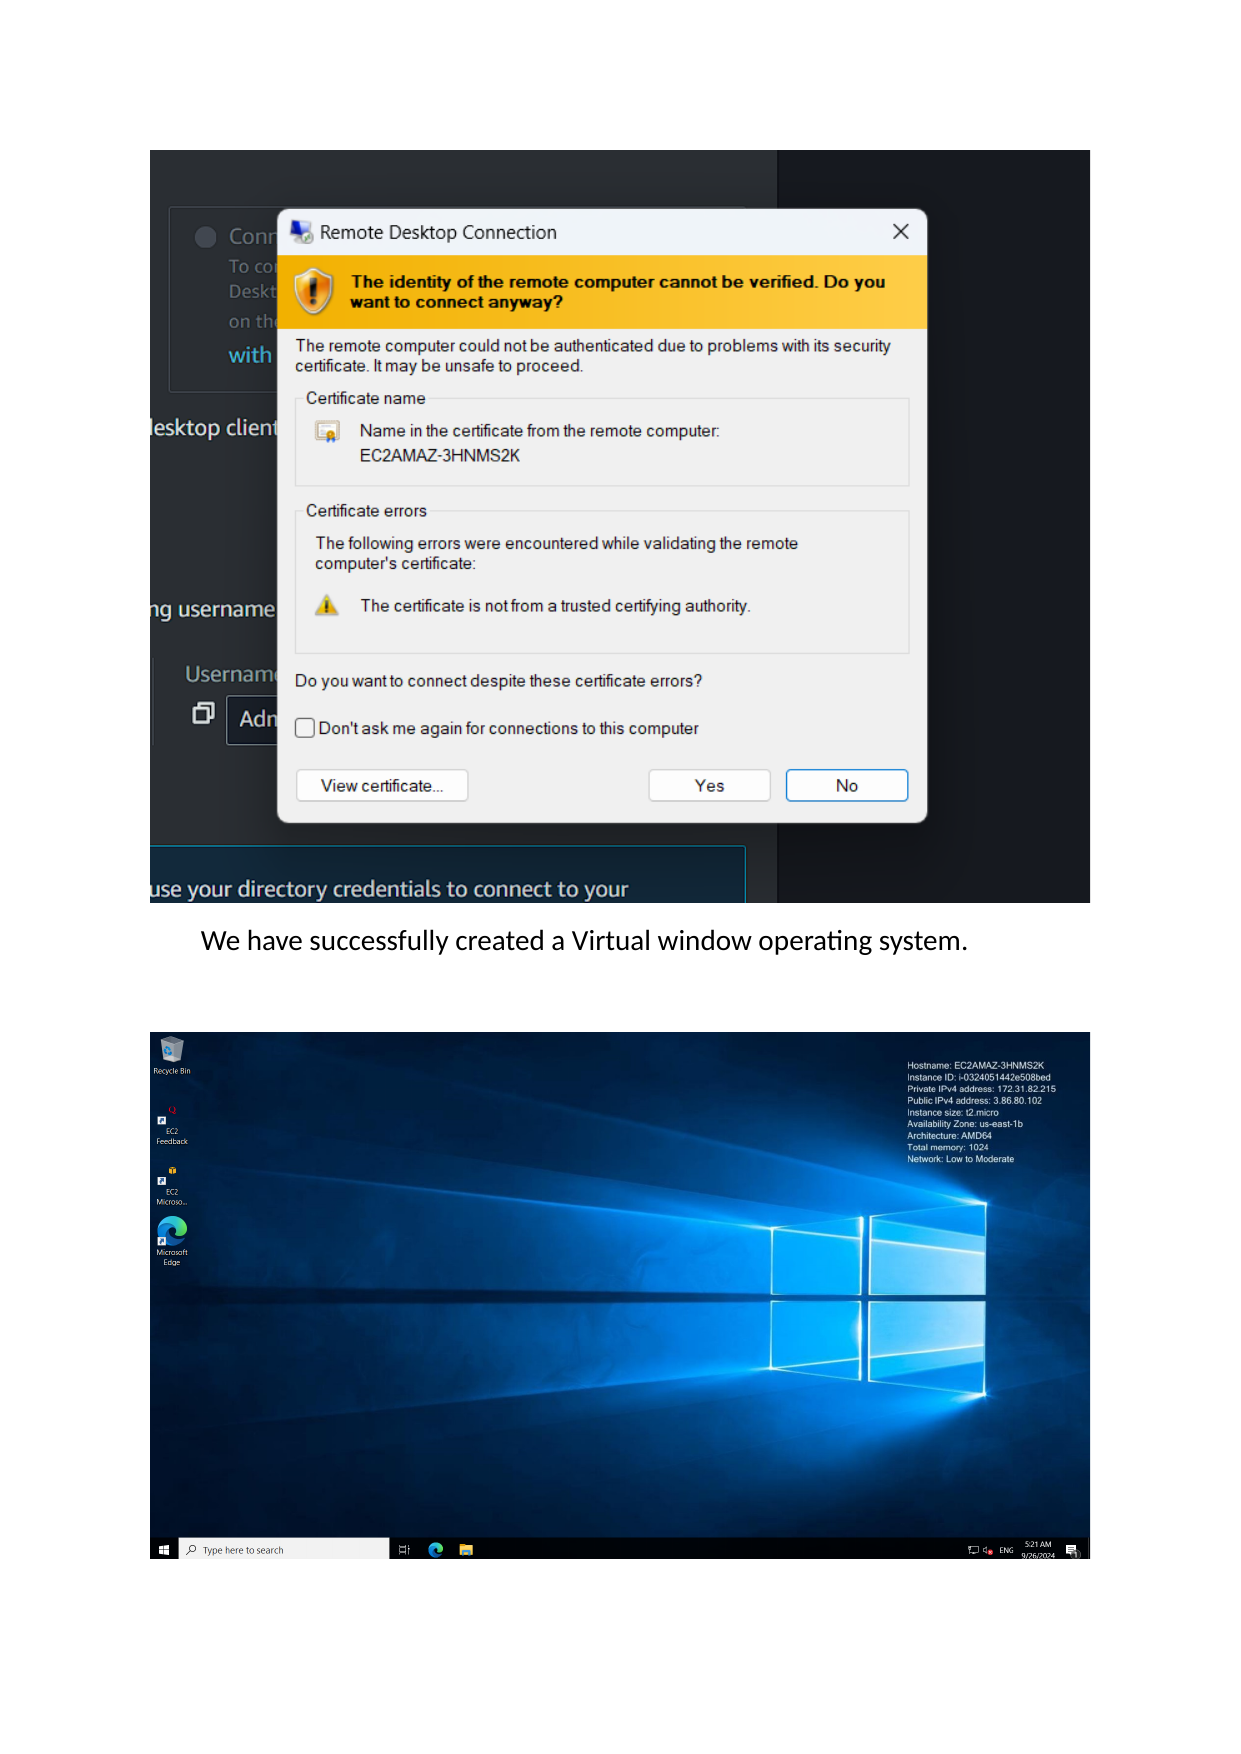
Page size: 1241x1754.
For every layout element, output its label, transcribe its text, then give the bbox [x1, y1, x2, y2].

picture [150, 848, 744, 903]
picture [150, 1032, 1091, 1559]
picture [150, 150, 1091, 903]
text We have successfully created a Virtual window operating system. [187, 922, 1090, 957]
